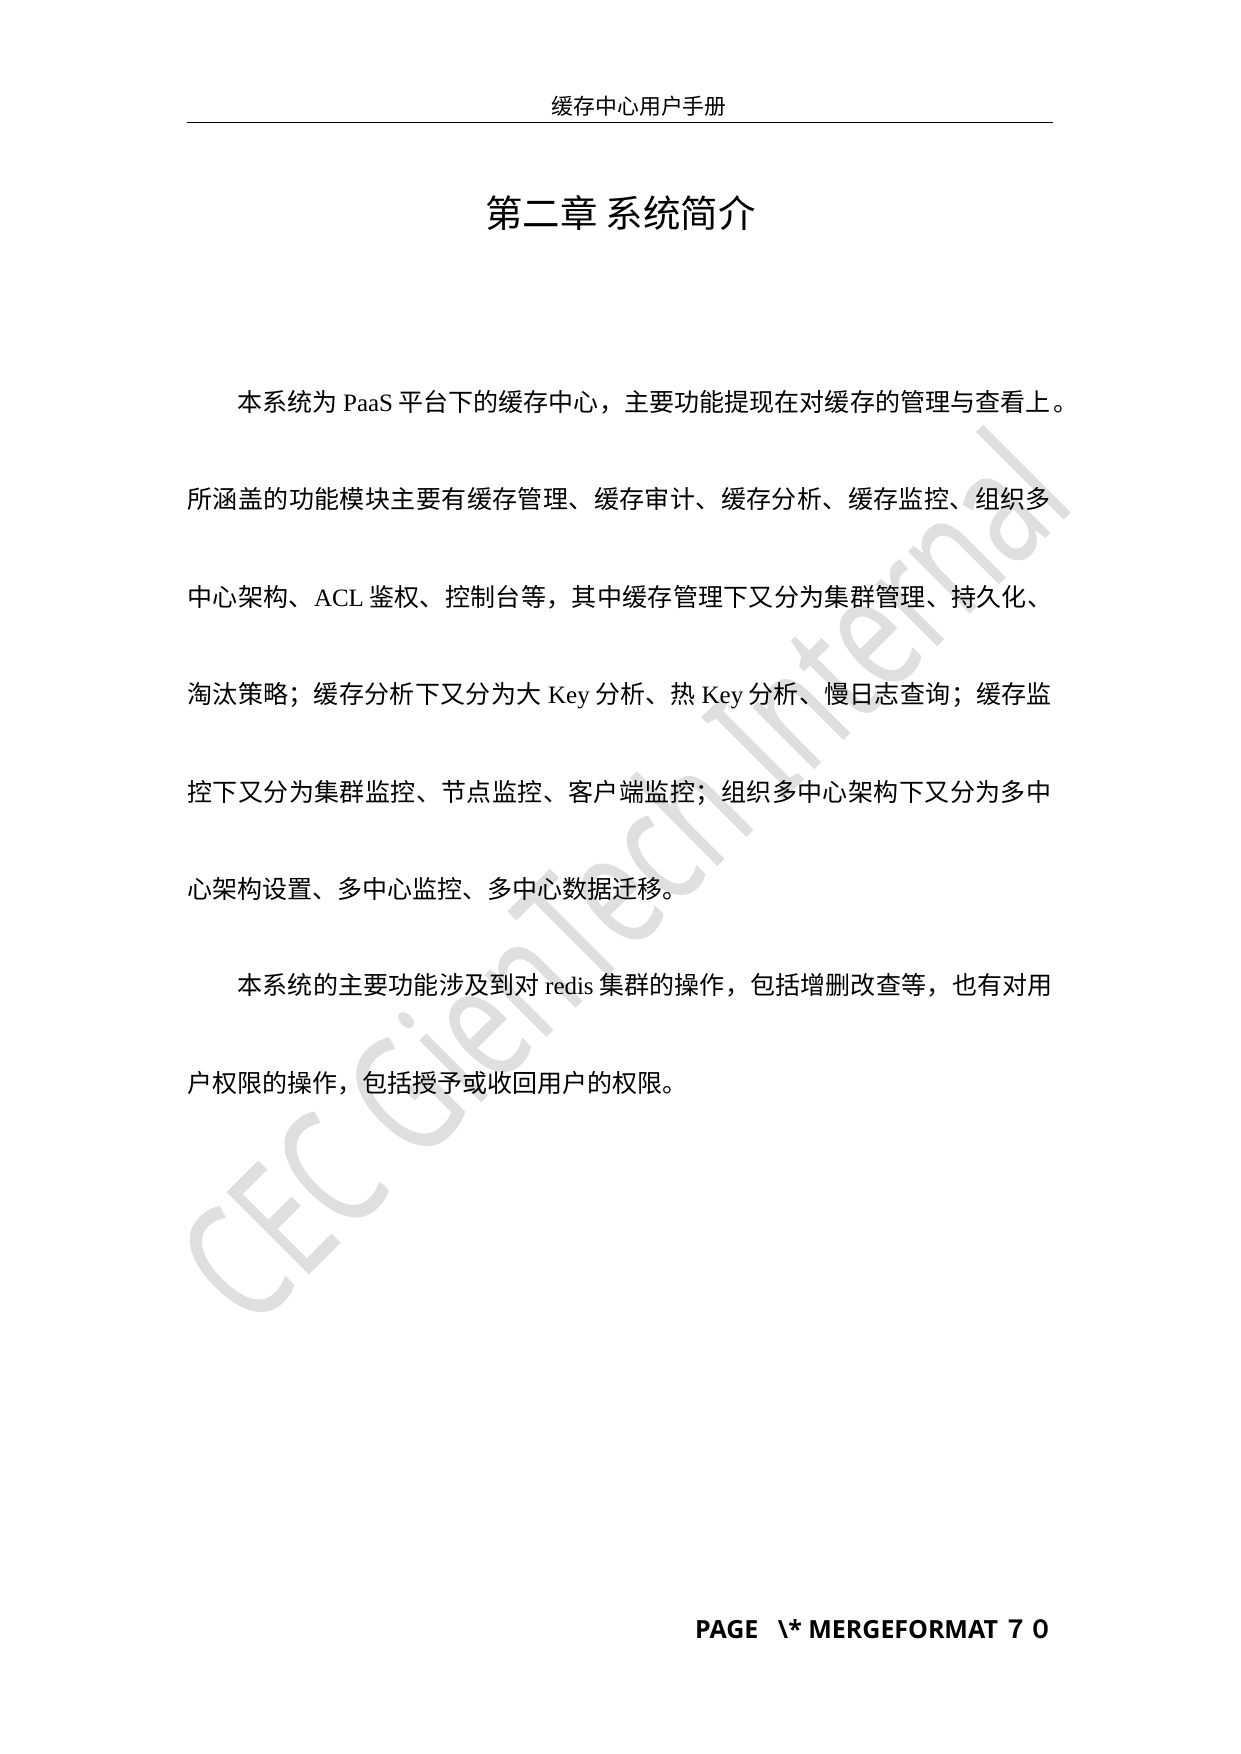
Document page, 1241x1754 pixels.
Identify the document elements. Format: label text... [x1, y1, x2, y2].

subtitle 系统简介 [187, 178, 1053, 243]
text 本系统为PaaS平台下的缓存中心，主要功能提现在对缓存的管理与查看上。所涵盖的功能模块主要有缓存管理、缓存审计、缓存分析、缓存监控、组织多中心架构、ACL鉴权、控制台等，其中缓存管理下又分为集群管理、持久化、淘汰策略；缓存分析下又分为大Key分析、热Key分析、慢日志查询；缓存监控下又分为集群监控、节点监控、客户端监控；组织多中心架构下又分为多中心架构设置、多中心监控、多中心数据迁移。 [187, 368, 1053, 921]
text 本系统的主要功能涉及到对redis集群的操作，包括增删改查等，也有对用户权限的操作，包括授予或收回用户的权限。 [187, 951, 1053, 1114]
